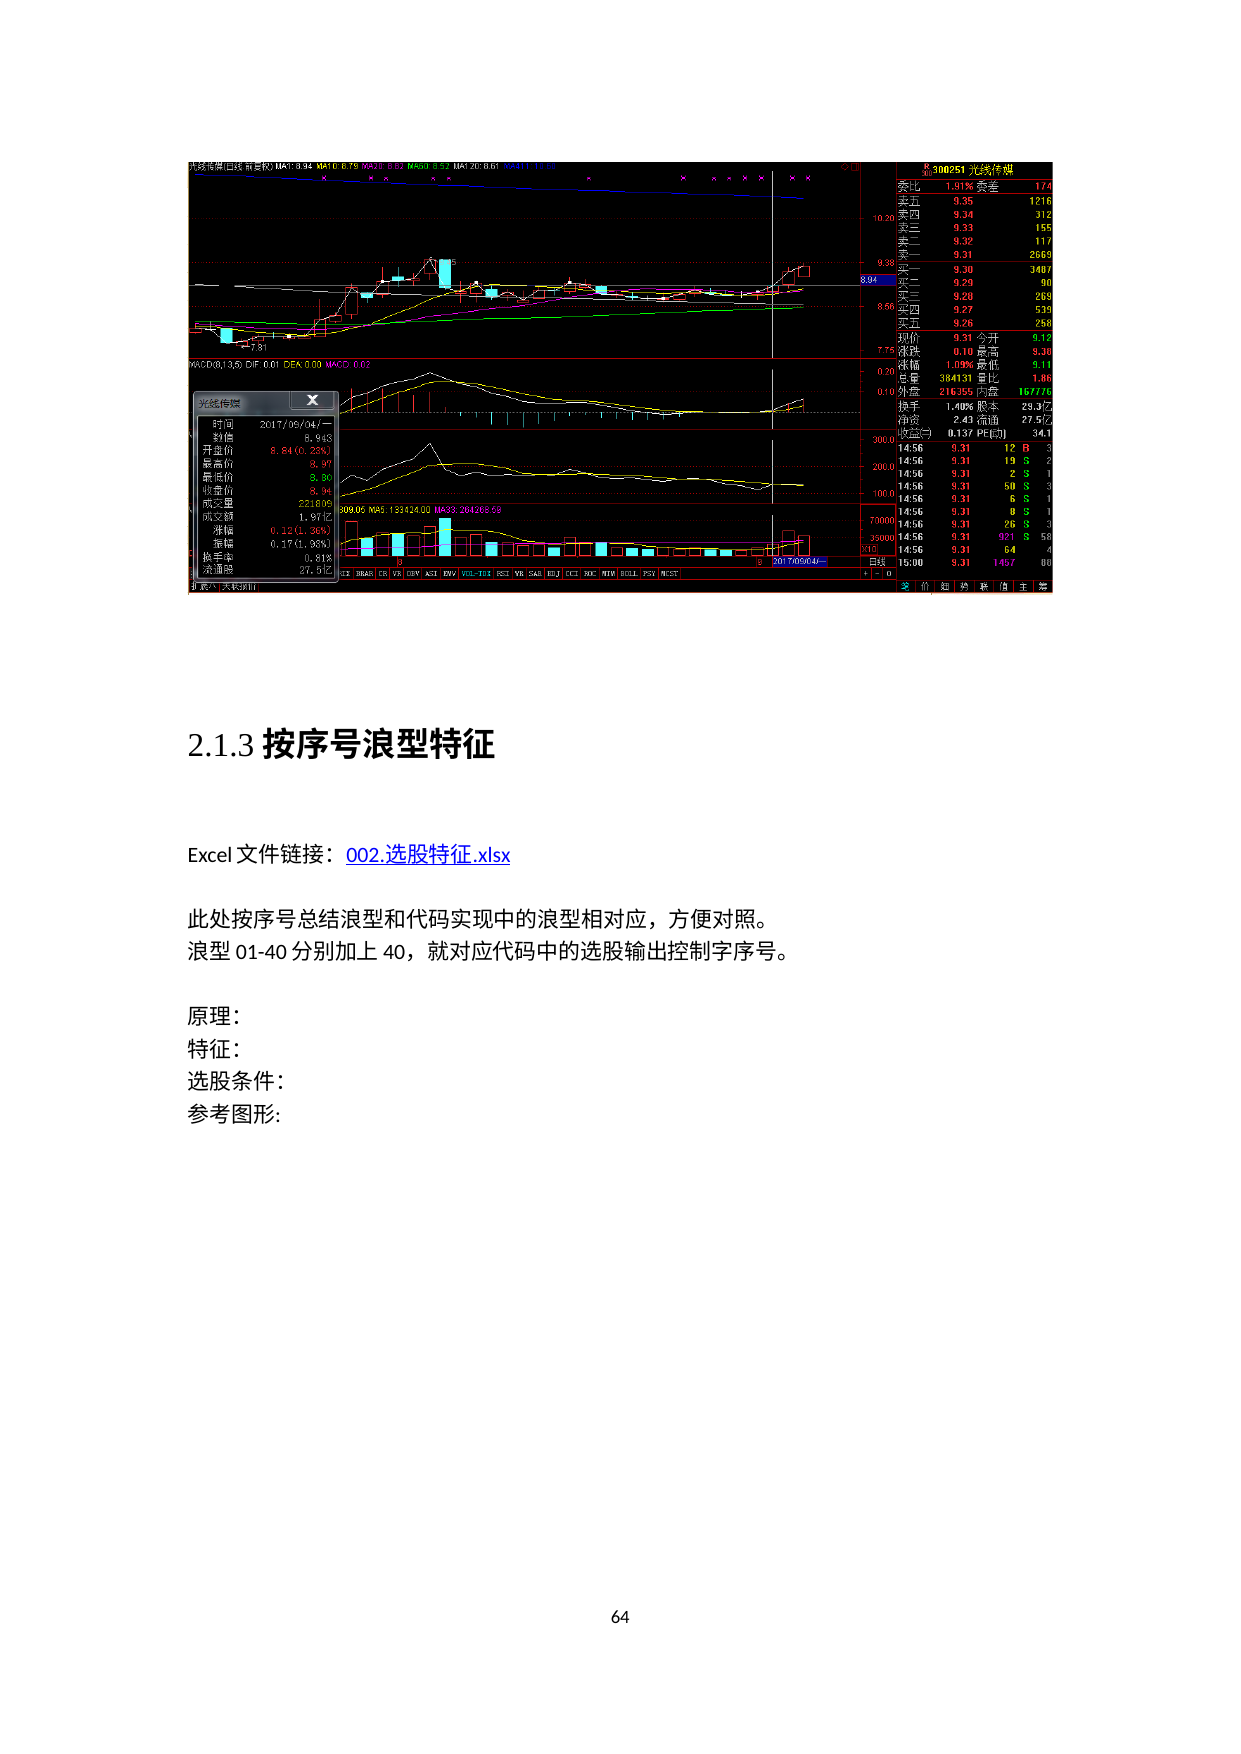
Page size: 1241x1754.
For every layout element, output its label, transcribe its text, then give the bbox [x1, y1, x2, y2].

text 特征： [187, 1031, 1053, 1064]
picture [187, 162, 1053, 595]
text 浪型01-40分别加上40，就对应代码中的选股输出控制字序号。 [187, 934, 1053, 966]
text 此处按序号总结浪型和代码实现中的浪型相对应，方便对照。 [187, 901, 1053, 934]
text 原理： [187, 999, 1053, 1031]
text 参考图形: [187, 1096, 1053, 1129]
subtitle 按序号浪型特征 [187, 709, 1053, 774]
text Excel文件链接：002.选股特征.xlsx [187, 836, 1053, 869]
text 选股条件： [187, 1064, 1053, 1096]
